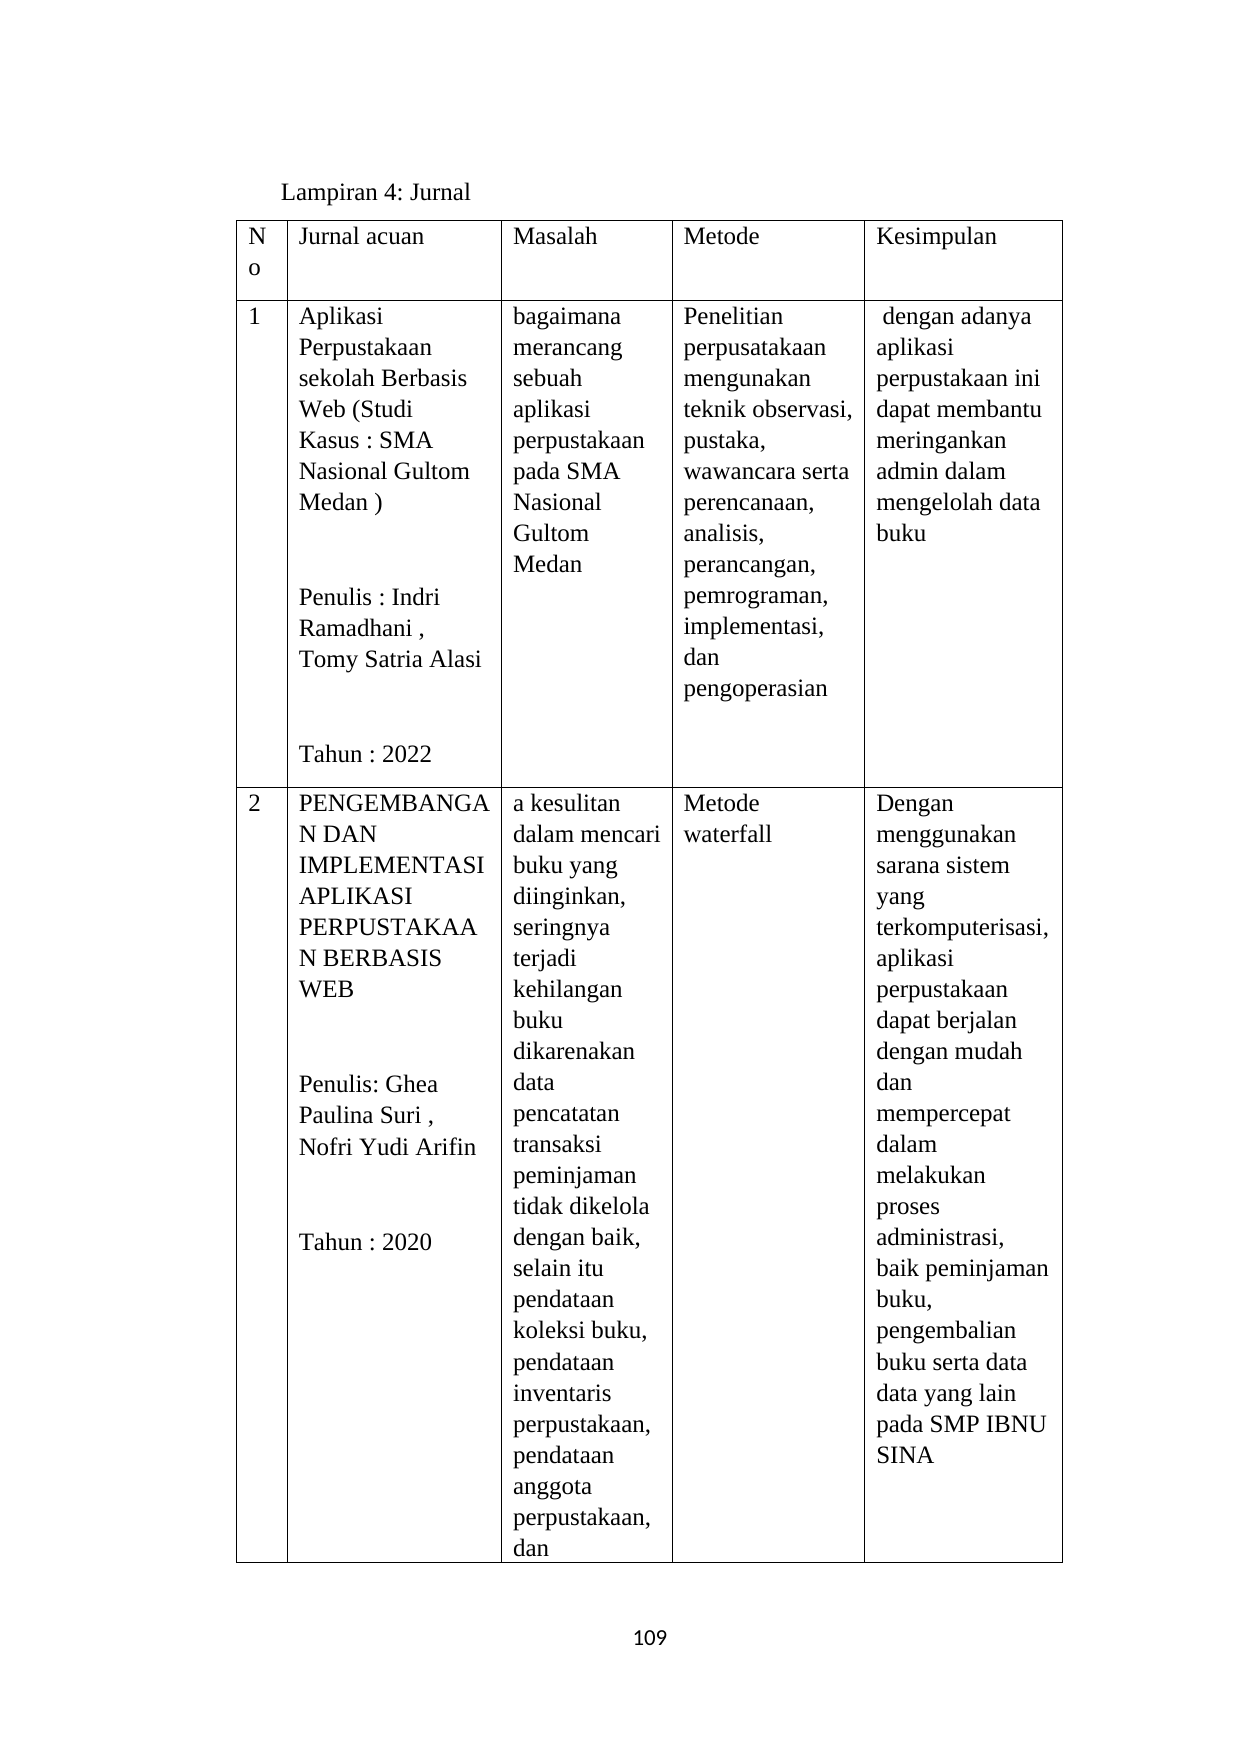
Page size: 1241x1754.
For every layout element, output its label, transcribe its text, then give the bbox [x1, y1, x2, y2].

table_cell Aplikasi Perpustakaan sekolah Berbasis Web (Studi Kasus : SMA Nasional Gultom Medan ) Penulis : Indri Ramadhani , Tomy Satria Alasi Tahun : 2022 [288, 301, 501, 787]
table_cell bagaimana merancang sebuah aplikasi perpustakaan pada SMA Nasional Gultom Medan [502, 301, 672, 787]
table_header Masalah [502, 221, 672, 300]
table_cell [502, 788, 672, 1562]
table_header Jurnal acuan [288, 221, 501, 300]
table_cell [288, 788, 501, 1562]
table_header Metode [673, 221, 864, 300]
table_cell Penelitian perpusatakaan mengunakan teknik observasi, pustaka, wawancara serta perencanaan, analisis, perancangan, pemrograman, implementasi, dan pengoperasian [673, 301, 864, 787]
table_cell 2 [237, 788, 287, 1562]
table_cell Metode waterfall [673, 788, 864, 1562]
table_header Kesimpulan [865, 221, 1062, 300]
table_cell 1 [237, 301, 287, 787]
table_cell dengan adanya aplikasi perpustakaan ini dapat membantu meringankan admin dalam mengelolah data buku [865, 301, 1062, 787]
subtitle Lampiran 4: Jurnal [281, 177, 1063, 206]
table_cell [865, 788, 1062, 1562]
table_header No [237, 221, 287, 300]
